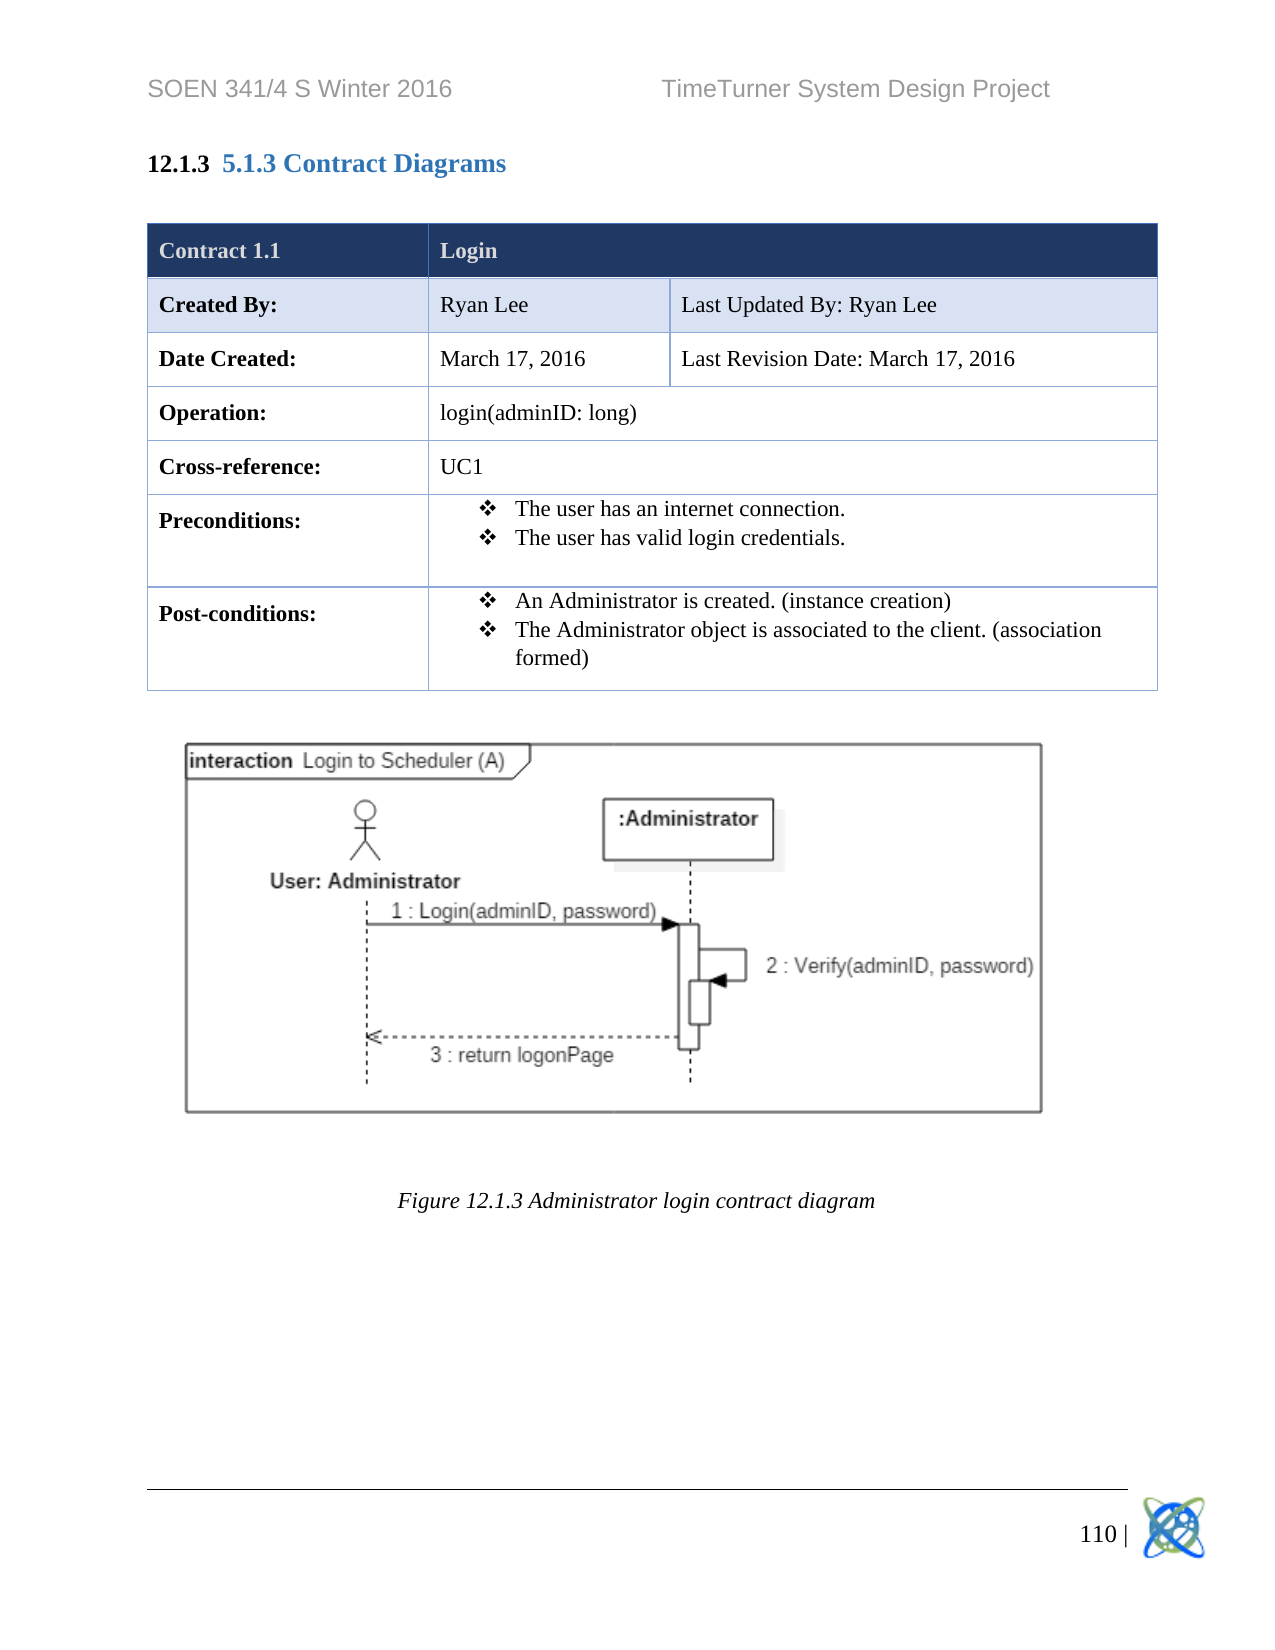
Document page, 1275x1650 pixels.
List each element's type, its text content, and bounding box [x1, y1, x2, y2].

table_cell Preconditions: [148, 495, 428, 586]
table_cell Ryan Lee [429, 279, 669, 332]
table_cell The user has an internet connection. The user has valid login credentials. [429, 495, 1157, 586]
table_cell UC1 [429, 441, 1157, 494]
table_header Login [429, 224, 1157, 277]
table_cell Post-conditions: [148, 588, 428, 689]
table_cell login(adminID: long) [429, 387, 1157, 440]
table_cell Last Revision Date: March 17, 2016 [671, 333, 1157, 386]
text 5.1.3 Contract Diagrams [147, 147, 1128, 178]
table_cell Operation: [148, 387, 428, 440]
table_cell An Administrator is created. (instance creation) The Administrator object is associated to the client. (association formed) [429, 588, 1157, 689]
table_cell Date Created: [148, 333, 428, 386]
table_cell March 17, 2016 [429, 333, 669, 386]
table_cell Last Updated By: Ryan Lee [671, 279, 1157, 332]
picture [1123, 1490, 1224, 1566]
picture [171, 729, 1104, 1175]
table_cell Cross-reference: [148, 441, 428, 494]
table_cell Created By: [148, 279, 428, 332]
table_header Contract 1.1 [148, 224, 428, 277]
text Figure 12.1.3 Administrator login contract diagram [147, 1187, 1128, 1213]
